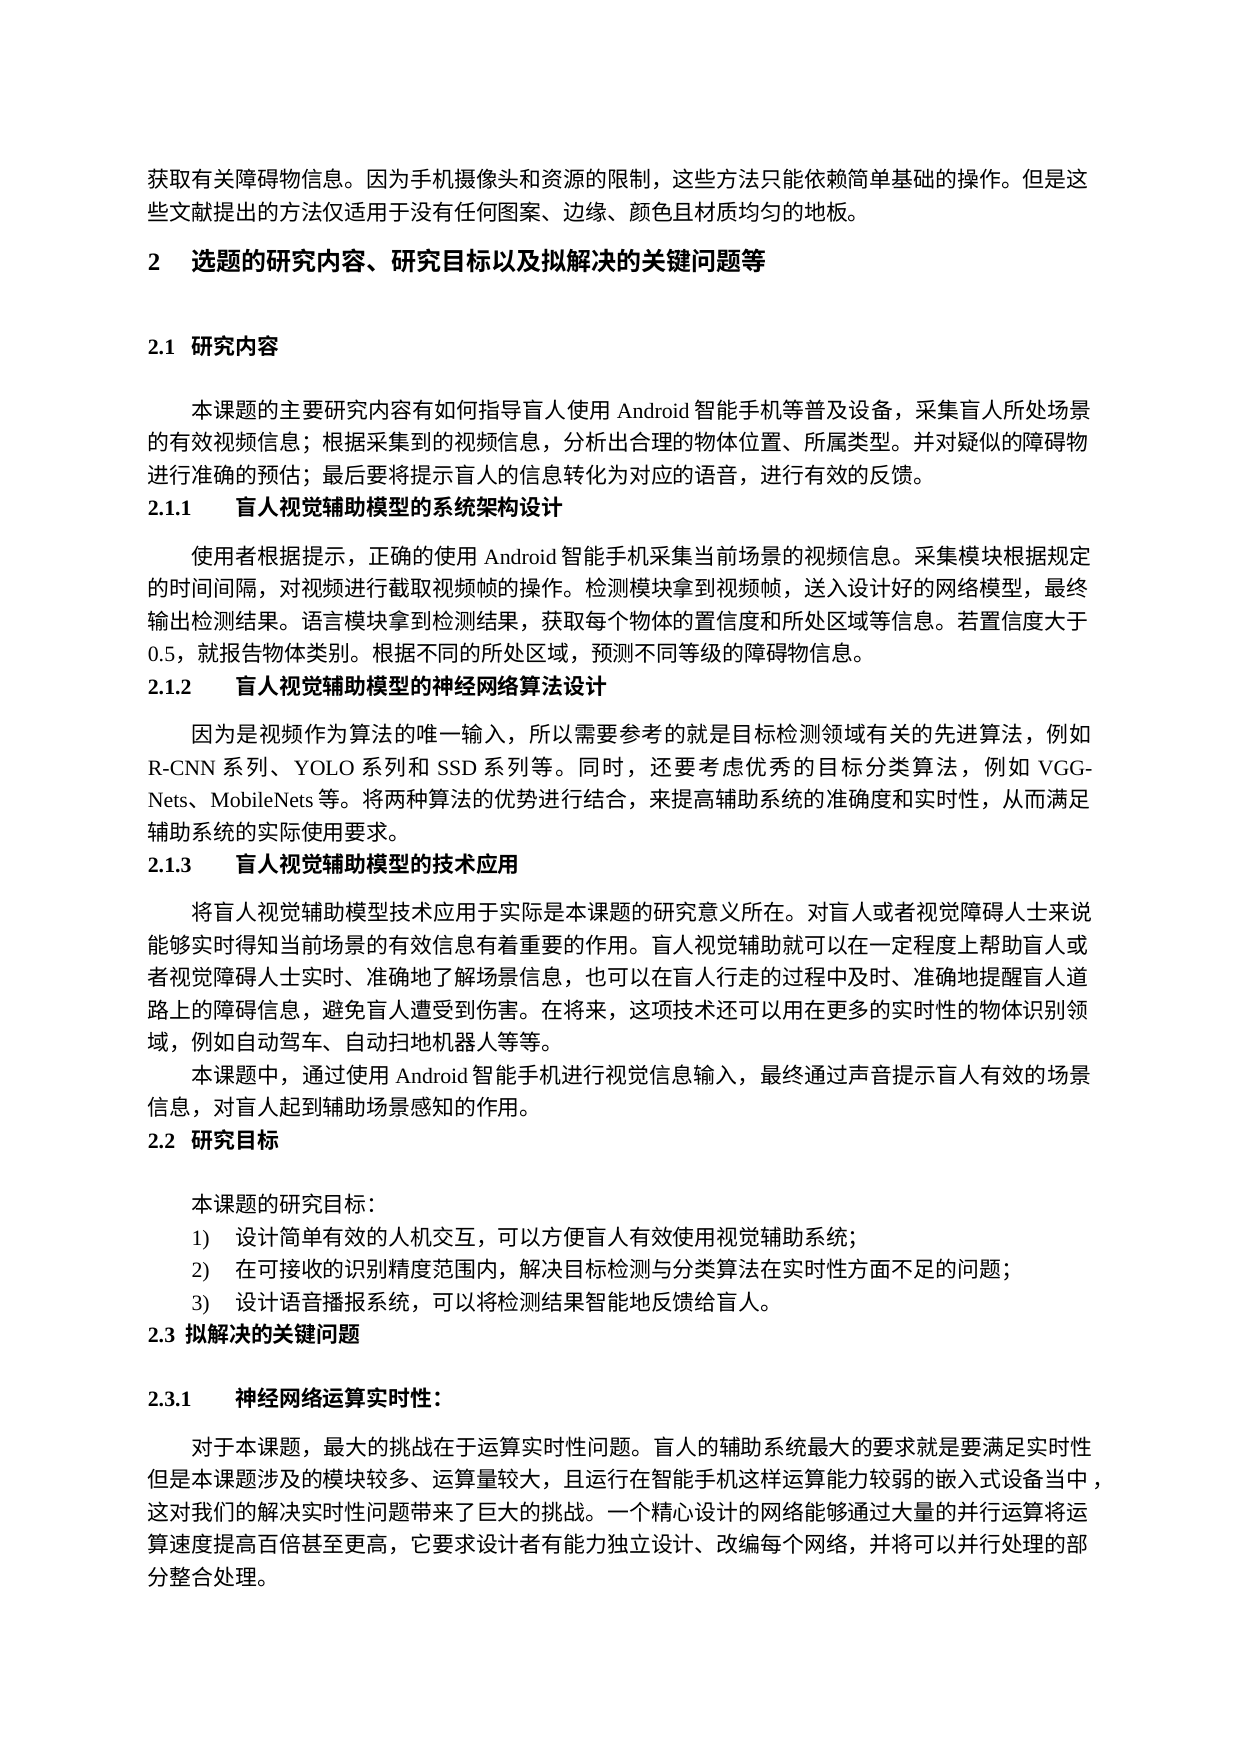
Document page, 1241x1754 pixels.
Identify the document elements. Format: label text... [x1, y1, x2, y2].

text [148, 162, 1092, 227]
subtitle 2.3.1 神经网络运算实时性： [148, 1381, 1092, 1413]
subtitle 拟解决的关键问题 [148, 1317, 1092, 1349]
text 对于本课题，最大的挑战在于运算实时性问题。盲人的辅助系统最大的要求就是要满足实时性，但是本课题涉及的模块较多、运算量较大，且运行在智能手机这样运算能力较弱的嵌入式设备当中，这对我们的解决实时性问题带来了巨大的挑战。一个精心设计的网络能够通过大量的并行运算将运算速度提高百倍甚至更高，它要求设计者有能力独立设计、改编每个网络，并将可以并行处理的部分整合处理。 [148, 1429, 1092, 1592]
subtitle 2.1.2 盲人视觉辅助模型的神经网络算法设计 [148, 668, 1092, 701]
list 设计语音播报系统，可以将检测结果智能地反馈给盲人。 [191, 1284, 1092, 1317]
subtitle 2.1.1 盲人视觉辅助模型的系统架构设计 [410, 490, 1092, 522]
text 因为是视频作为算法的唯一输入，所以需要参考的就是目标检测领域有关的先进算法，例如R-CNN系列、YOLO系列和SSD系列等。同时，还要考虑优秀的目标分类算法，例如VGG-Nets、MobileNets等。将两种算法的优势进行结合，来提高辅助系统的准确度和实时性，从而满足辅助系统的实际使用要求。 [148, 717, 1092, 847]
text 本课题的研究目标： [148, 1187, 1092, 1219]
text 使用者根据提示，正确的使用Android智能手机采集当前场景的视频信息。采集模块根据规定的时间间隔，对视频进行截取视频帧的操作。检测模块拿到视频帧，送入设计好的网络模型，最终输出检测结果。语言模块拿到检测结果，获取每个物体的置信度和所处区域等信息。若置信度大于0.5，就报告物体类别。根据不同的所处区域，预测不同等级的障碍物信息。 [148, 538, 1092, 668]
list 设计简单有效的人机交互，可以方便盲人有效使用视觉辅助系统； [191, 1219, 1092, 1252]
subtitle 2.1 研究内容 [148, 328, 1092, 361]
subtitle 2.2 研究目标 [148, 1122, 1092, 1155]
text 本课题中，通过使用Android智能手机进行视觉信息输入，最终通过声音提示盲人有效的场景信息，对盲人起到辅助场景感知的作用。 [148, 1057, 1092, 1122]
subtitle 2.1.1 盲人视觉辅助模型的系统架构设计 [148, 490, 235, 522]
text 本课题的主要研究内容有如何指导盲人使用Android智能手机等普及设备，采集盲人所处场景的有效视频信息；根据采集到的视频信息，分析出合理的物体位置、所属类型。并对疑似的障碍物进行准确的预估；最后要将提示盲人的信息转化为对应的语音，进行有效的反馈。 [148, 392, 1092, 490]
subtitle 2 选题的研究内容、研究目标以及拟解决的关键问题等 [148, 227, 1092, 292]
subtitle 2.1.3 盲人视觉辅助模型的技术应用 [148, 847, 1092, 879]
list 在可接收的识别精度范围内，解决目标检测与分类算法在实时性方面不足的问题； [191, 1252, 1092, 1284]
text 将盲人视觉辅助模型技术应用于实际是本课题的研究意义所在。对盲人或者视觉障碍人士来说，能够实时得知当前场景的有效信息有着重要的作用。盲人视觉辅助就可以在一定程度上帮助盲人或者视觉障碍人士实时、准确地了解场景信息，也可以在盲人行走的过程中及时、准确地提醒盲人道路上的障碍信息，避免盲人遭受到伤害。在将来，这项技术还可以用在更多的实时性的物体识别领域，例如自动驾车、自动扫地机器人等等。 [148, 895, 1092, 1057]
